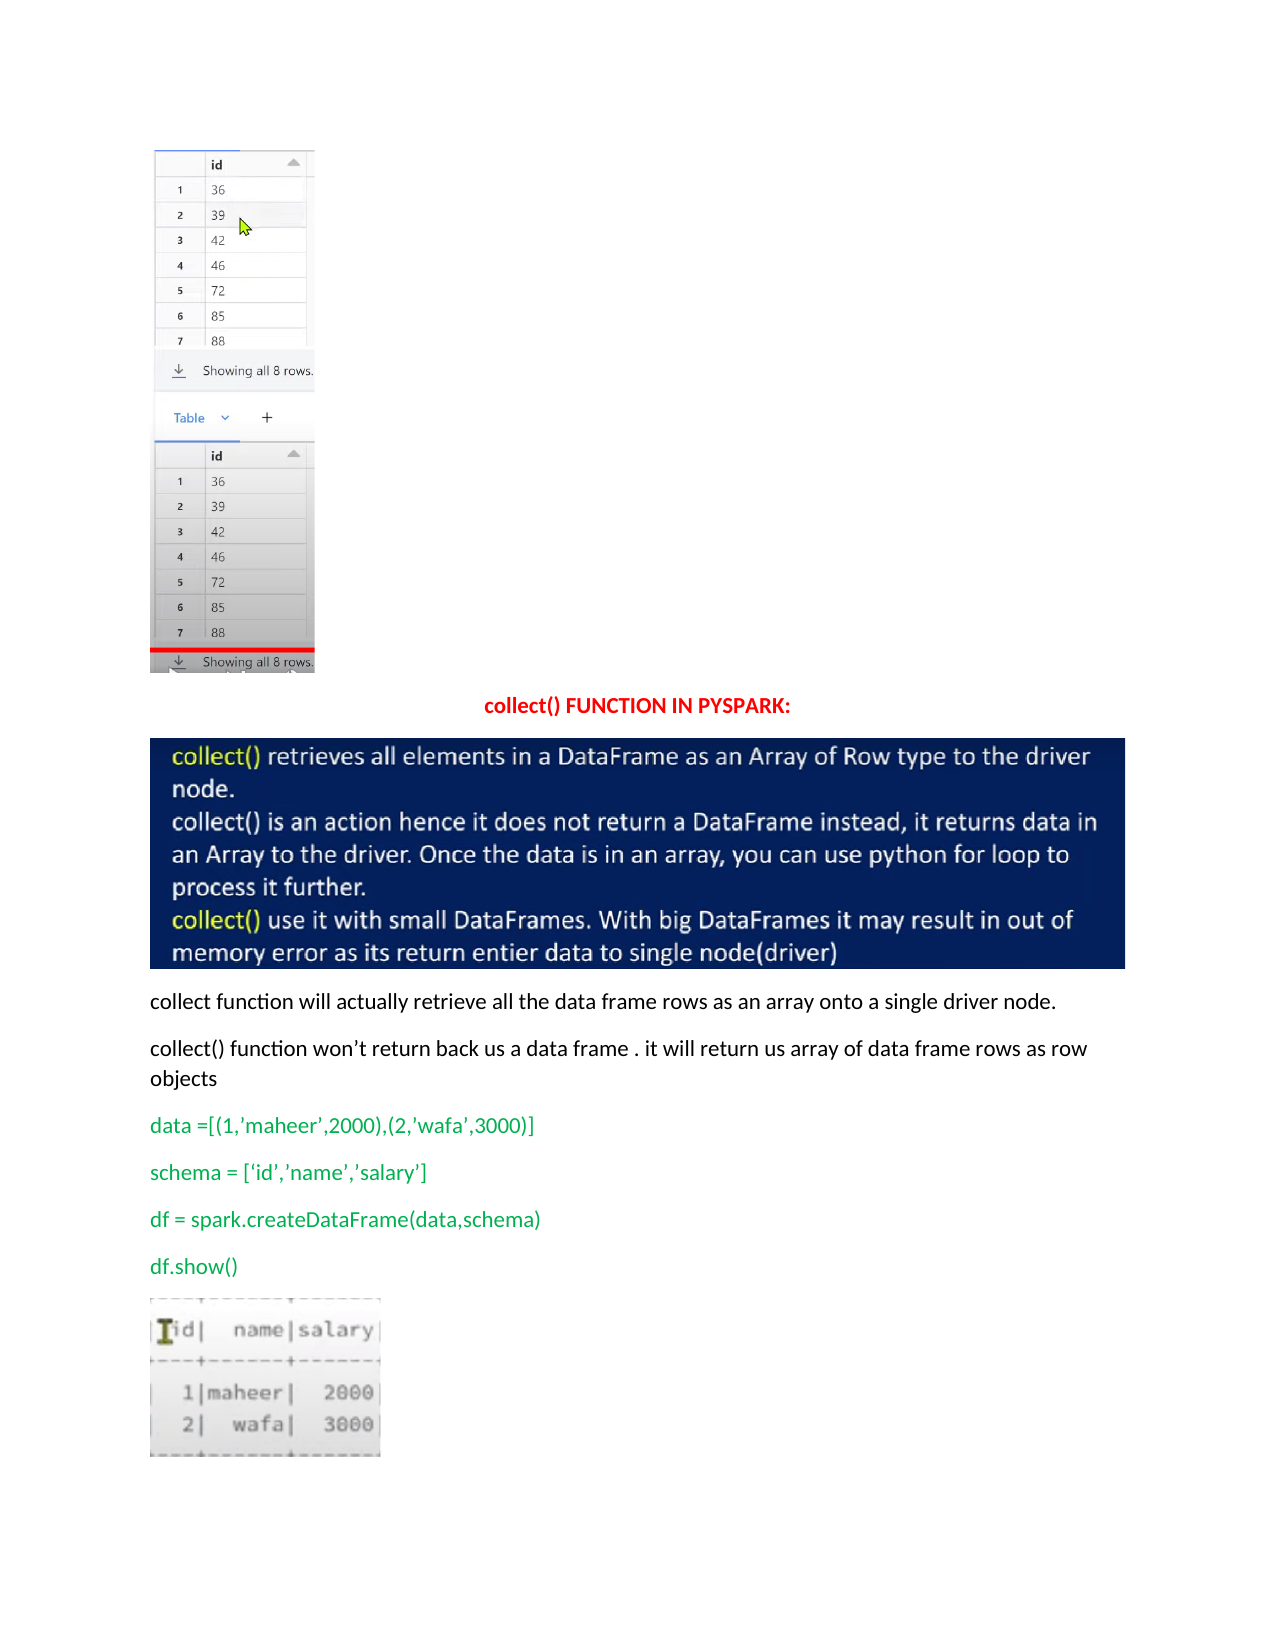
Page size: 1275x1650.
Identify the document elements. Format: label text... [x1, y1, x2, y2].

text df.show() [150, 1252, 1125, 1280]
picture [150, 738, 1125, 969]
picture [150, 150, 315, 673]
text data =[(1,’maheer’,2000),(2,’wafa’,3000)] [150, 1111, 1125, 1139]
text df = spark.createDataFrame(data,schema) [150, 1205, 1125, 1233]
text schema = [‘id’,’name’,’salary’] [150, 1158, 1125, 1186]
text collect function will actually retrieve all the data frame rows as an array onto a single driver node. [150, 987, 1125, 1015]
text collect() function won’t return back us a data frame . it will return us array of data frame rows as row objects [150, 1034, 1125, 1092]
picture [150, 1298, 381, 1457]
text collect() FUNCTION IN PYSPARK: [150, 691, 1125, 719]
